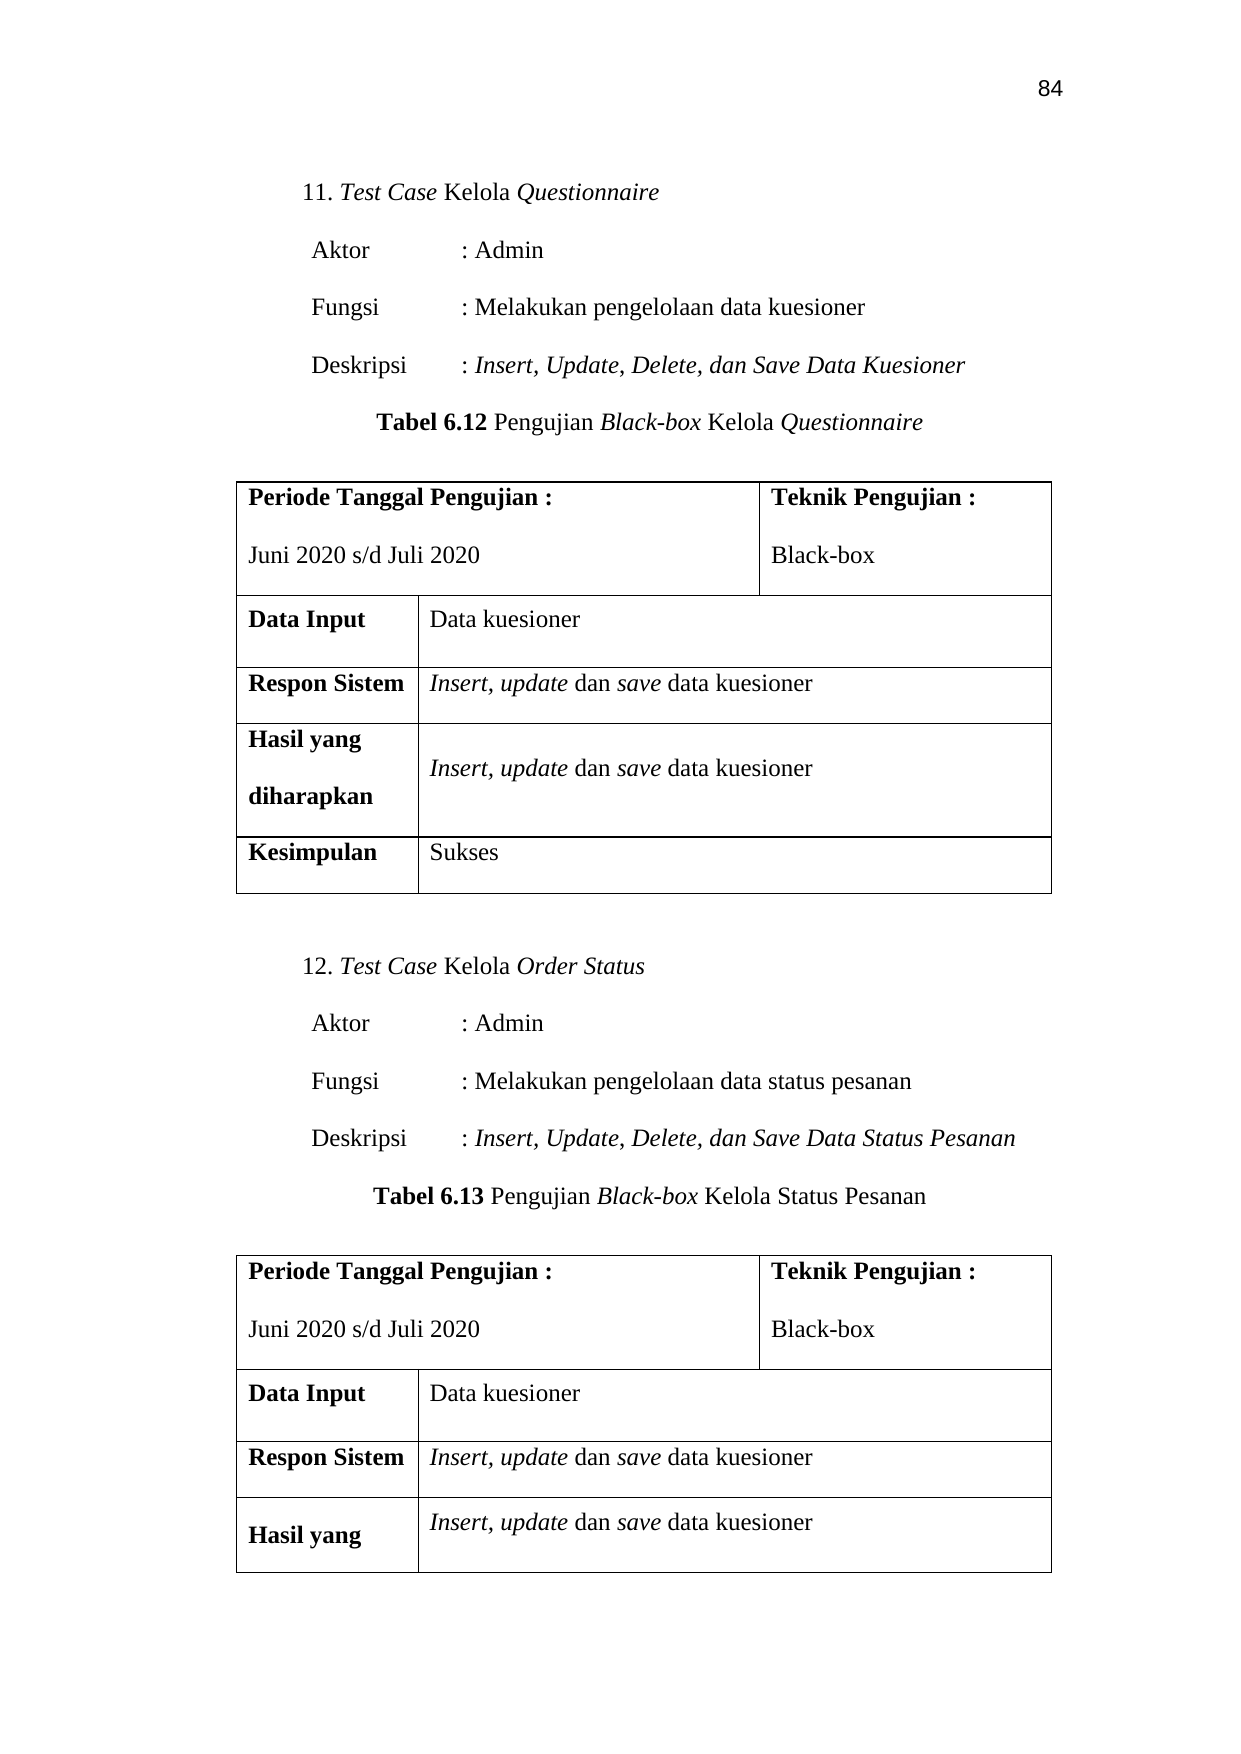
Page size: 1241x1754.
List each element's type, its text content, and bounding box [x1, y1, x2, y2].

text Tabel 6.13 Pengujian Black-box Kelola Status Pesanan [236, 1181, 1063, 1210]
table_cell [419, 1498, 1051, 1572]
table_cell Insert, update dan save data kuesioner [419, 1442, 1051, 1497]
table_header Teknik Pengujian : Black-box [760, 1256, 1051, 1369]
list Fungsi : Melakukan pengelolaan data kuesioner [311, 292, 1063, 321]
list Fungsi : Melakukan pengelolaan data status pesanan [311, 1066, 1063, 1095]
list Aktor : Admin [311, 235, 1063, 263]
table_cell Data Input [237, 596, 418, 667]
table_cell Data kuesioner [419, 1370, 1051, 1441]
table_cell Hasil yang diharapkan [237, 724, 418, 836]
list Test Case Kelola Questionnaire [302, 177, 1063, 206]
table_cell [237, 1498, 418, 1572]
list Deskripsi : Insert, Update, Delete, dan Save Data Status Pesanan [311, 1123, 1063, 1152]
table_header Periode Tanggal Pengujian : Juni 2020 s/d Juli 2020 [237, 1256, 759, 1369]
table_header Periode Tanggal Pengujian : Juni 2020 s/d Juli 2020 [237, 483, 759, 595]
table_cell Sukses [419, 838, 1051, 892]
list Test Case Kelola Order Status [302, 951, 1063, 980]
table_cell Insert, update dan save data kuesioner [419, 724, 1051, 836]
list Deskripsi : Insert, Update, Delete, dan Save Data Kuesioner [311, 350, 1063, 378]
table_cell Insert, update dan save data kuesioner [419, 668, 1051, 723]
table_cell Respon Sistem [237, 1442, 418, 1497]
table_header Teknik Pengujian : Black-box [760, 483, 1051, 595]
text Tabel 6.12 Pengujian Black-box Kelola Questionnaire [236, 407, 1063, 436]
table_cell Data Input [237, 1370, 418, 1441]
table_cell Respon Sistem [237, 668, 418, 723]
table_cell Data kuesioner [419, 596, 1051, 667]
list Aktor : Admin [311, 1008, 1063, 1037]
table_cell Kesimpulan [237, 838, 418, 892]
